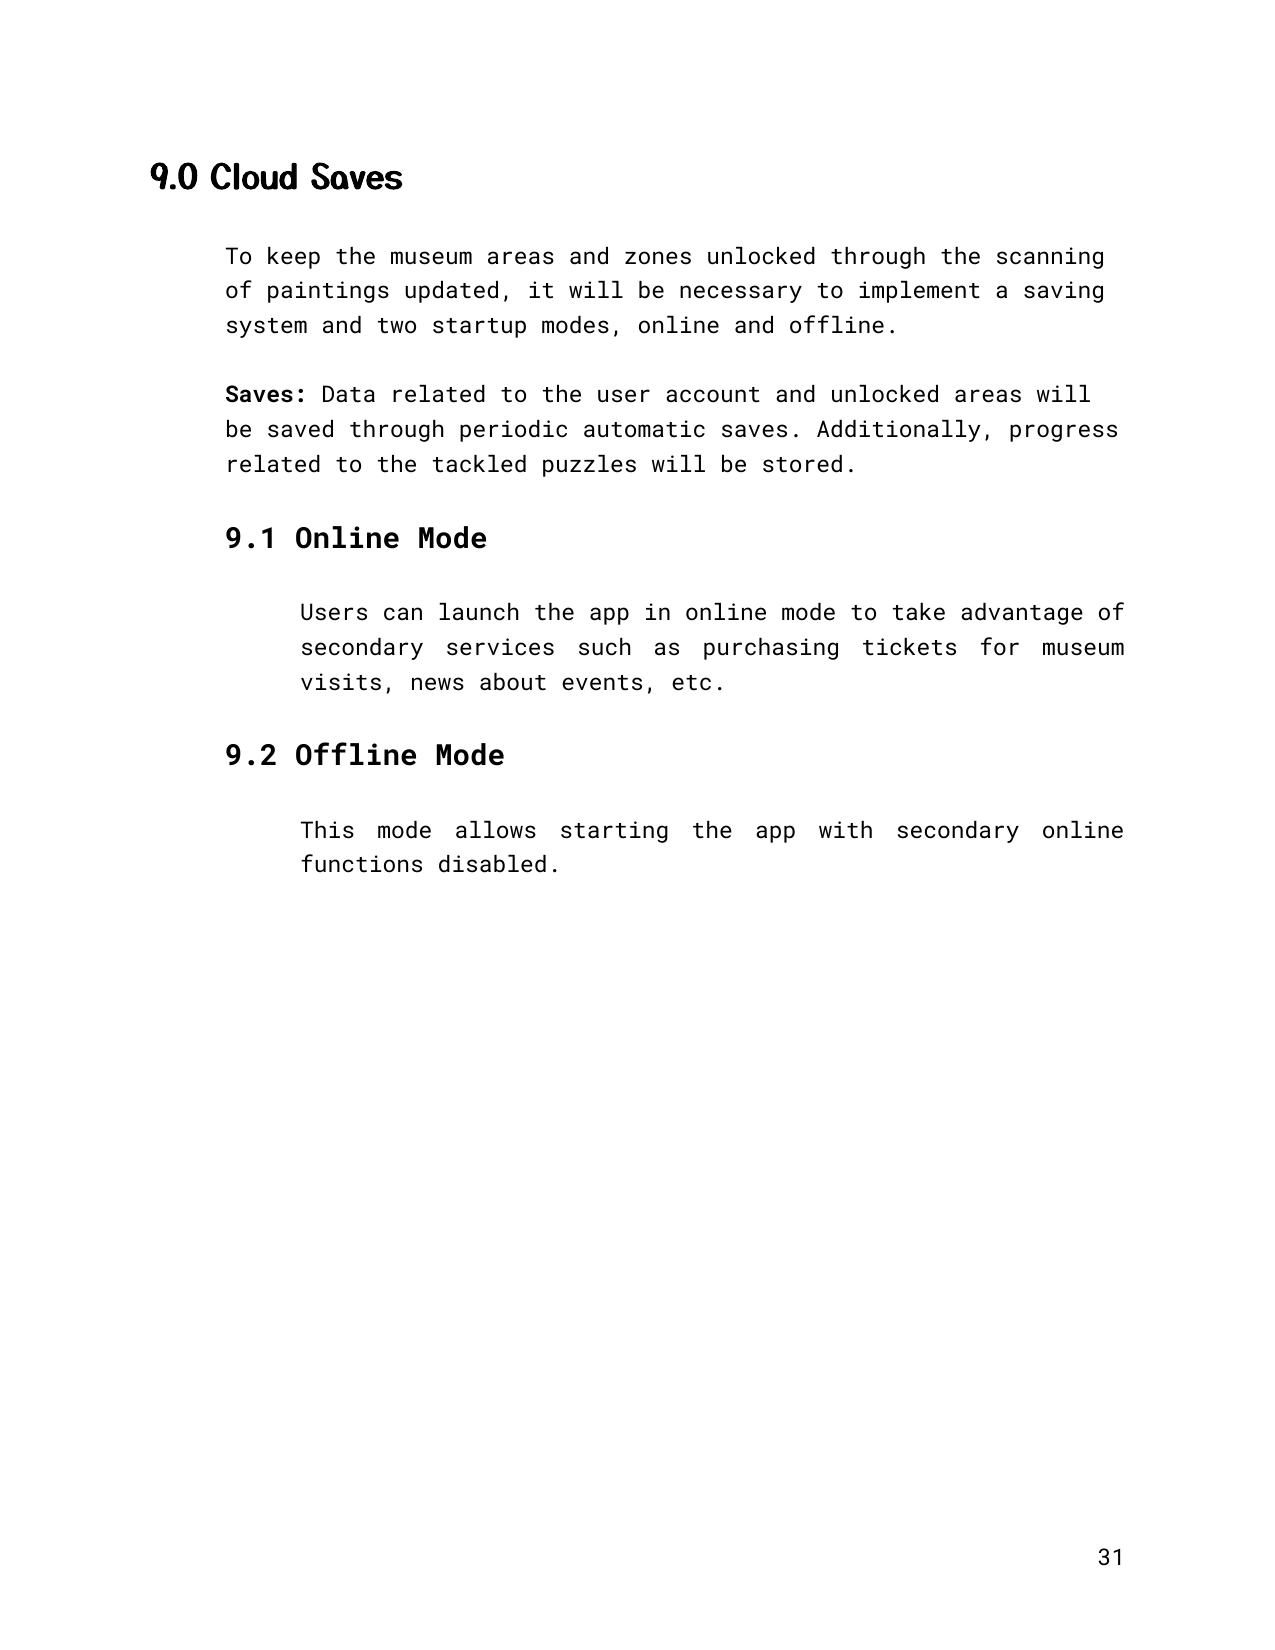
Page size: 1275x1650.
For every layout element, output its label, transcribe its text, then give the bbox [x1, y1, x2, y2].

subtitle 9.2 Offline Mode [150, 735, 1125, 774]
text Saves: Data related to the user account and unlocked areas will be saved through periodic automatic saves. Additionally, progress related to the tackled puzzles will be stored. [225, 379, 1125, 478]
text Users can launch the app in online mode to take advantage of secondary services such as purchasing tickets for museum visits, news about events, etc. [300, 596, 1125, 696]
text To keep the museum areas and zones unlocked through the scanning of paintings updated, it will be necessary to implement a saving system and two startup modes, online and offline. [225, 240, 1125, 340]
text This mode allows starting the app with secondary online functions disabled. [300, 814, 1125, 879]
subtitle 9.0 Cloud Saves [150, 150, 1125, 198]
subtitle 9.1 Online Mode [225, 518, 1125, 556]
